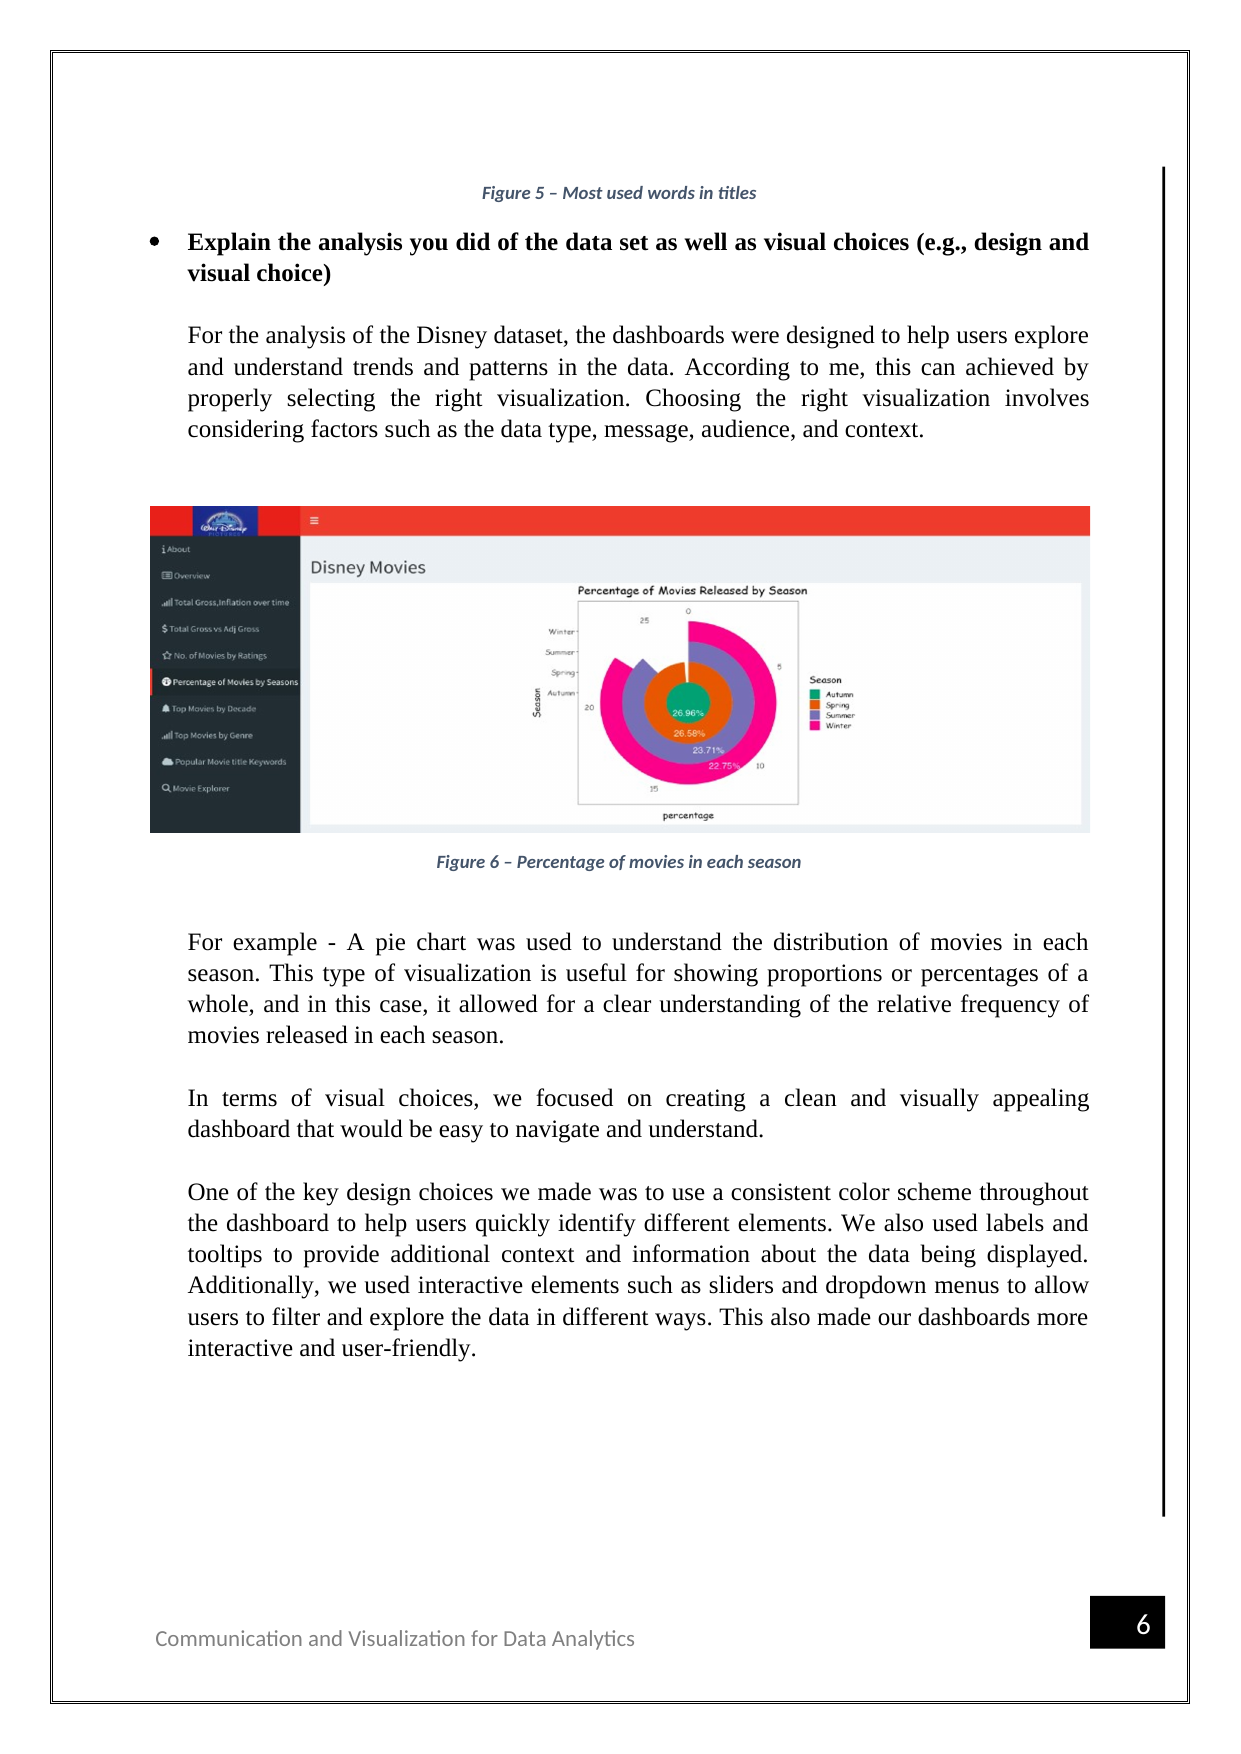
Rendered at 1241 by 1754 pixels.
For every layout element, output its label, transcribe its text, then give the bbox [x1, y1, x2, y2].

list For the analysis of the Disney dataset, the dashboards were designed to help users explore and understand trends and patterns in the data. According to me, this can achieved by properly selecting the right visualization. Choosing the right visualization involves considering factors such as the data type, message, audience, and context. [187, 319, 1090, 444]
text Figure 5 – Most used words in titles [150, 181, 1090, 204]
list For example - A pie chart was used to understand the distribution of movies in each season. This type of visualization is useful for showing proportions or percentages of a whole, and in this case, it allowed for a clear understanding of the relative frequency of movies released in each season. [187, 925, 1090, 1050]
list In terms of visual choices, we focused on creating a clean and visually appealing dashboard that would be easy to navigate and understand. [187, 1081, 1090, 1144]
list One of the key design choices we made was to use a consistent color scheme throughout the dashboard to help users quickly identify different elements. We also used labels and tooltips to provide additional context and information about the data being displayed. Additionally, we used interactive elements such as sliders and dropdown menus to allow users to filter and explore the data in different ways. This also made our dashboards more interactive and user-friendly. [187, 1175, 1090, 1362]
list Explain the analysis you did of the data set as well as visual choices (e.g., design and visual choice) [150, 225, 1090, 287]
picture [150, 506, 1091, 833]
text Figure 6 – Percentage of movies in each season [150, 850, 1090, 873]
